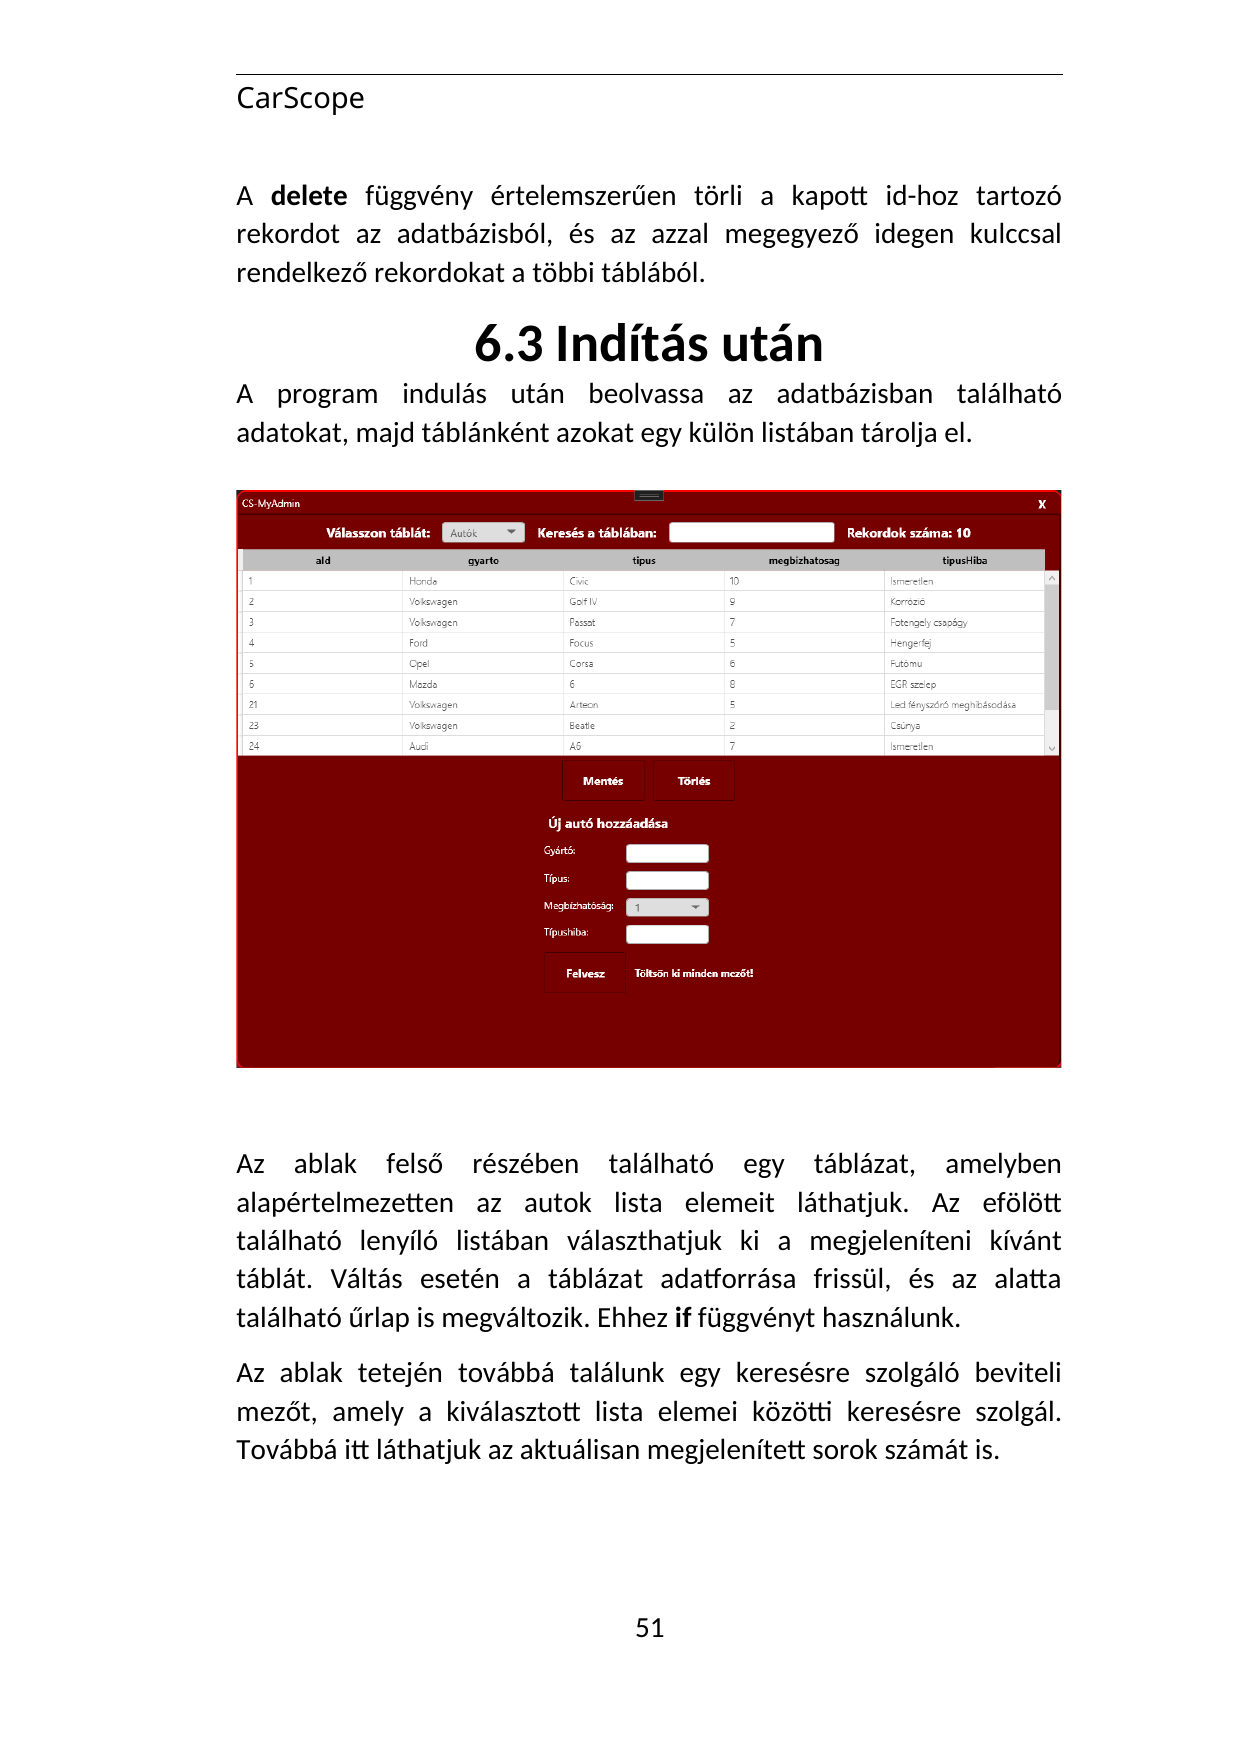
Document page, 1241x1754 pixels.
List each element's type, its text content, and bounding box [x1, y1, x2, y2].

text Az ablak felső részében található egy táblázat, amelyben alapértelmezetten az autok lista elemeit láthatjuk. Az efölött található lenyíló listában választhatjuk ki a megjeleníteni kívánt táblát. Váltás esetén a táblázat adatforrása frissül, és az alatta található űrlap is megváltozik. Ehhez if függvényt használunk. [236, 1145, 1063, 1335]
subtitle 6.3 Indítás után [236, 309, 1063, 375]
text Az ablak tetején továbbá találunk egy keresésre szolgáló beviteli mezőt, amely a kiválasztott lista elemei közötti keresésre szolgál. Továbbá itt láthatjuk az aktuálisan megjelenített sorok számát is. [236, 1354, 1063, 1467]
text A delete függvény értelemszerűen törli a kapott id-hoz tartozó rekordot az adatbázisból, és az azzal megegyező idegen kulccsal rendelkező rekordokat a többi táblából. [236, 177, 1063, 290]
text A program indulás után beolvassa az adatbázisban található adatokat, majd táblánként azokat egy külön listában tárolja el. [236, 375, 1063, 449]
picture [236, 490, 1062, 1068]
